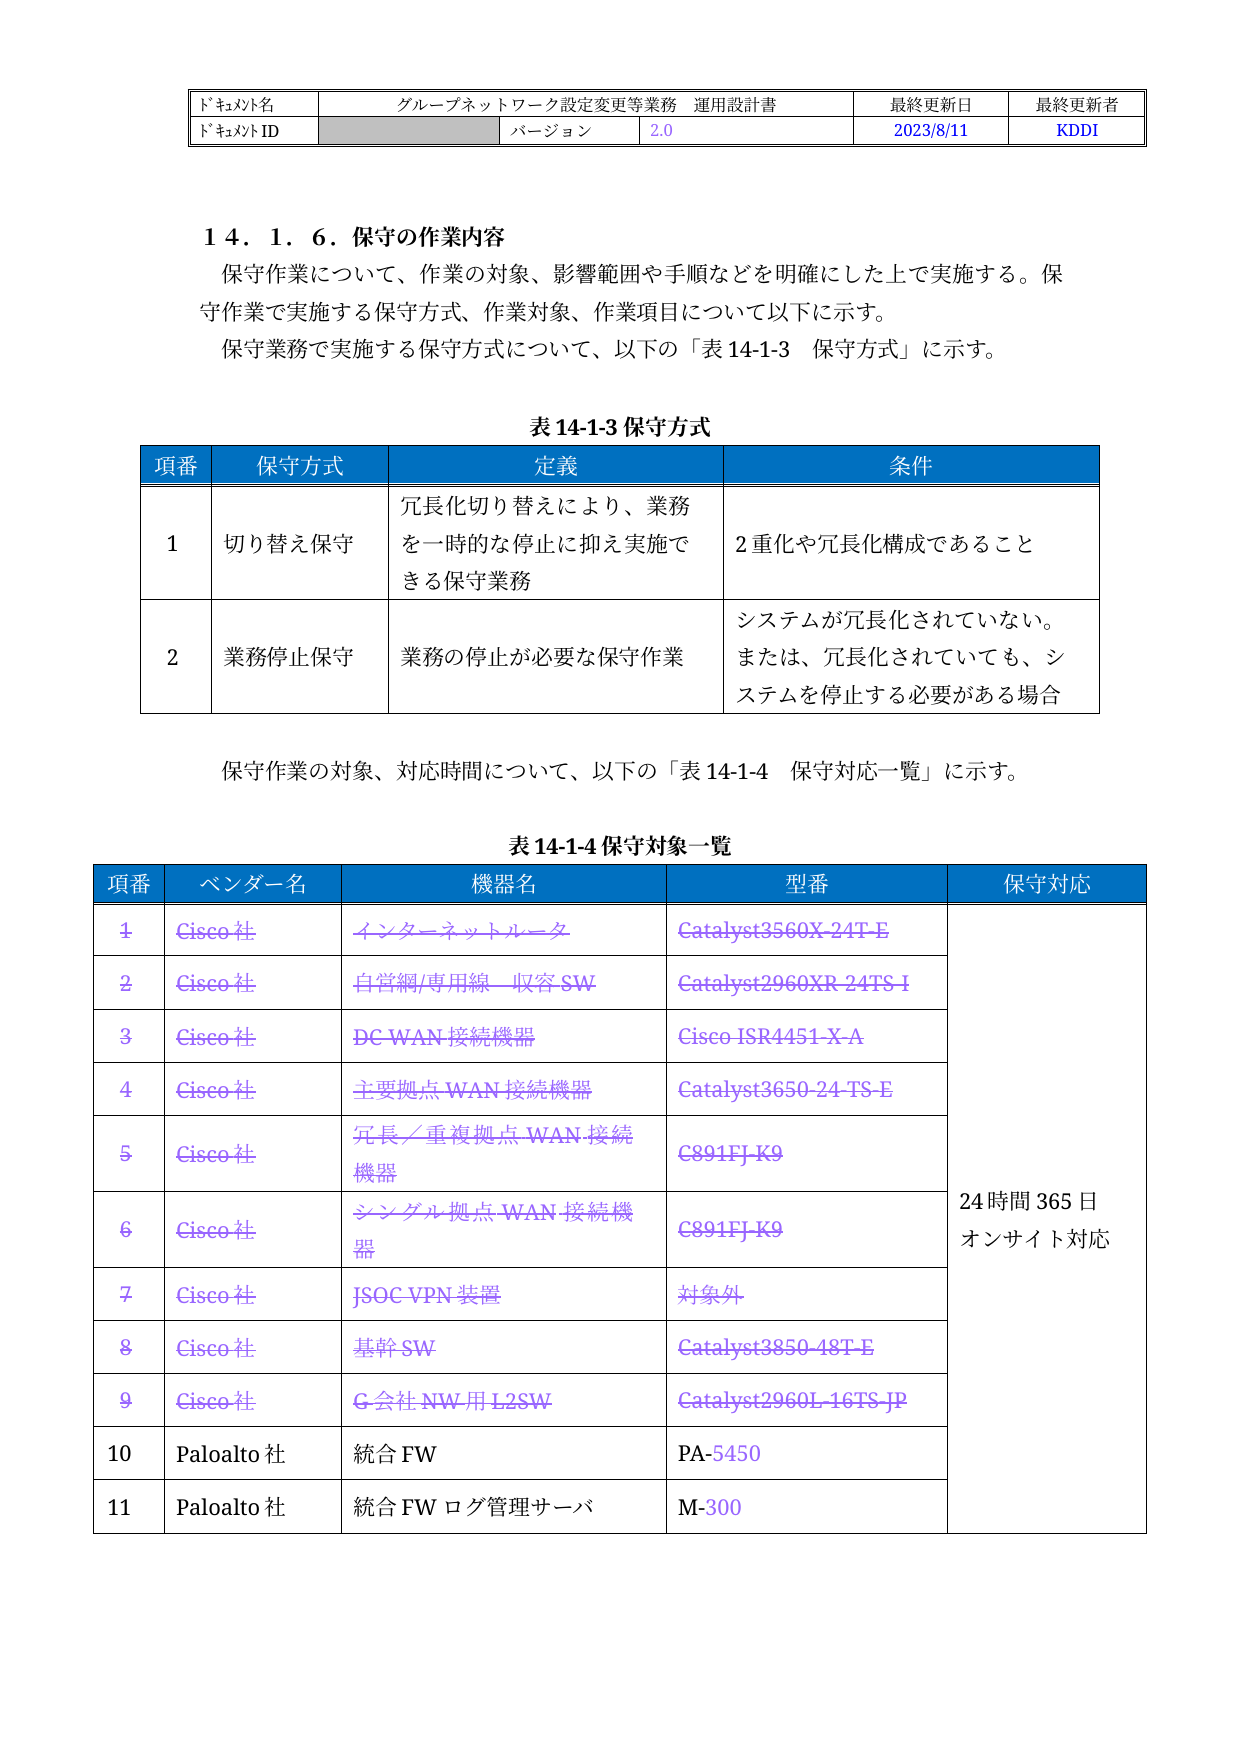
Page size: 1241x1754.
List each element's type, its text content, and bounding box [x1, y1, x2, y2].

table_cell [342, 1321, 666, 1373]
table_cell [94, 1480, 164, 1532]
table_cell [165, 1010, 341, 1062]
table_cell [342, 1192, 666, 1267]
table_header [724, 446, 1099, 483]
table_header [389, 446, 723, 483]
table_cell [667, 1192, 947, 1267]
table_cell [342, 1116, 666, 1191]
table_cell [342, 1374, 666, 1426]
text 保守作業について、作業の対象、影響範囲や手順などを明確にした上で実施する。保守作業で実施する保守方式、作業対象、作業項目について以下に示す。 [199, 254, 1063, 329]
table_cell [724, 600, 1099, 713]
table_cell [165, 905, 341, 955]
text 保守業務で実施する保守方式について、以下の「表14-1-3 保守方式」に示す。 [199, 329, 1063, 367]
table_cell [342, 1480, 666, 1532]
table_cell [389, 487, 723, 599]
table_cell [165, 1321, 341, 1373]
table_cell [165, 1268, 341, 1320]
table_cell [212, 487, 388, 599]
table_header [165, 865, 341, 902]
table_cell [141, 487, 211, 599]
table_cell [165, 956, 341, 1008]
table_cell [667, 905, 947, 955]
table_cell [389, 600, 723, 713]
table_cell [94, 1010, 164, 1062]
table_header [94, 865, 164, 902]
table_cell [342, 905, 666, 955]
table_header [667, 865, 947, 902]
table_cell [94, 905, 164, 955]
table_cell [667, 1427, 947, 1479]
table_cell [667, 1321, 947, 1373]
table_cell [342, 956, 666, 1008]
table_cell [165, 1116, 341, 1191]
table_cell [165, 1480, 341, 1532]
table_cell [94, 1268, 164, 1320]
text 表14-1-3 保守方式 [177, 407, 1063, 445]
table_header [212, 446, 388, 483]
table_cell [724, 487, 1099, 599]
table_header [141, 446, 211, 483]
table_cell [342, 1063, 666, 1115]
text 保守作業の対象、対応時間について、以下の「表14-1-4 保守対応一覧」に示す。 [199, 751, 1063, 789]
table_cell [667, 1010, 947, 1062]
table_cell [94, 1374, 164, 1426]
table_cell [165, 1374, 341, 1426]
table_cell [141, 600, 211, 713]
subtitle １４．１．６．保守の作業内容 [177, 217, 1063, 254]
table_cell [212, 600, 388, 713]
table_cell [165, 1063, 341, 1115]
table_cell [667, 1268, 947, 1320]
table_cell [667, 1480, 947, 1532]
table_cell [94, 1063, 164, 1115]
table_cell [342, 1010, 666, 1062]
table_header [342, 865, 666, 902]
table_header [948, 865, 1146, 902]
text 表14-1-4保守対象一覧 [177, 826, 1063, 864]
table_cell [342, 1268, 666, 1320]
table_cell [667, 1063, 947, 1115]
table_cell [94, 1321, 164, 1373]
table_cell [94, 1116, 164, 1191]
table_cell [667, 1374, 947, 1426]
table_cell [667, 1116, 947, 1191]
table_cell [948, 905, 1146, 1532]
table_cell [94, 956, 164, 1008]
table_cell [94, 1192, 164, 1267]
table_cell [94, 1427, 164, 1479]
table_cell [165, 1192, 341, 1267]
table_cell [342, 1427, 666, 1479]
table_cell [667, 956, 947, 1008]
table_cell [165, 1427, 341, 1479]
